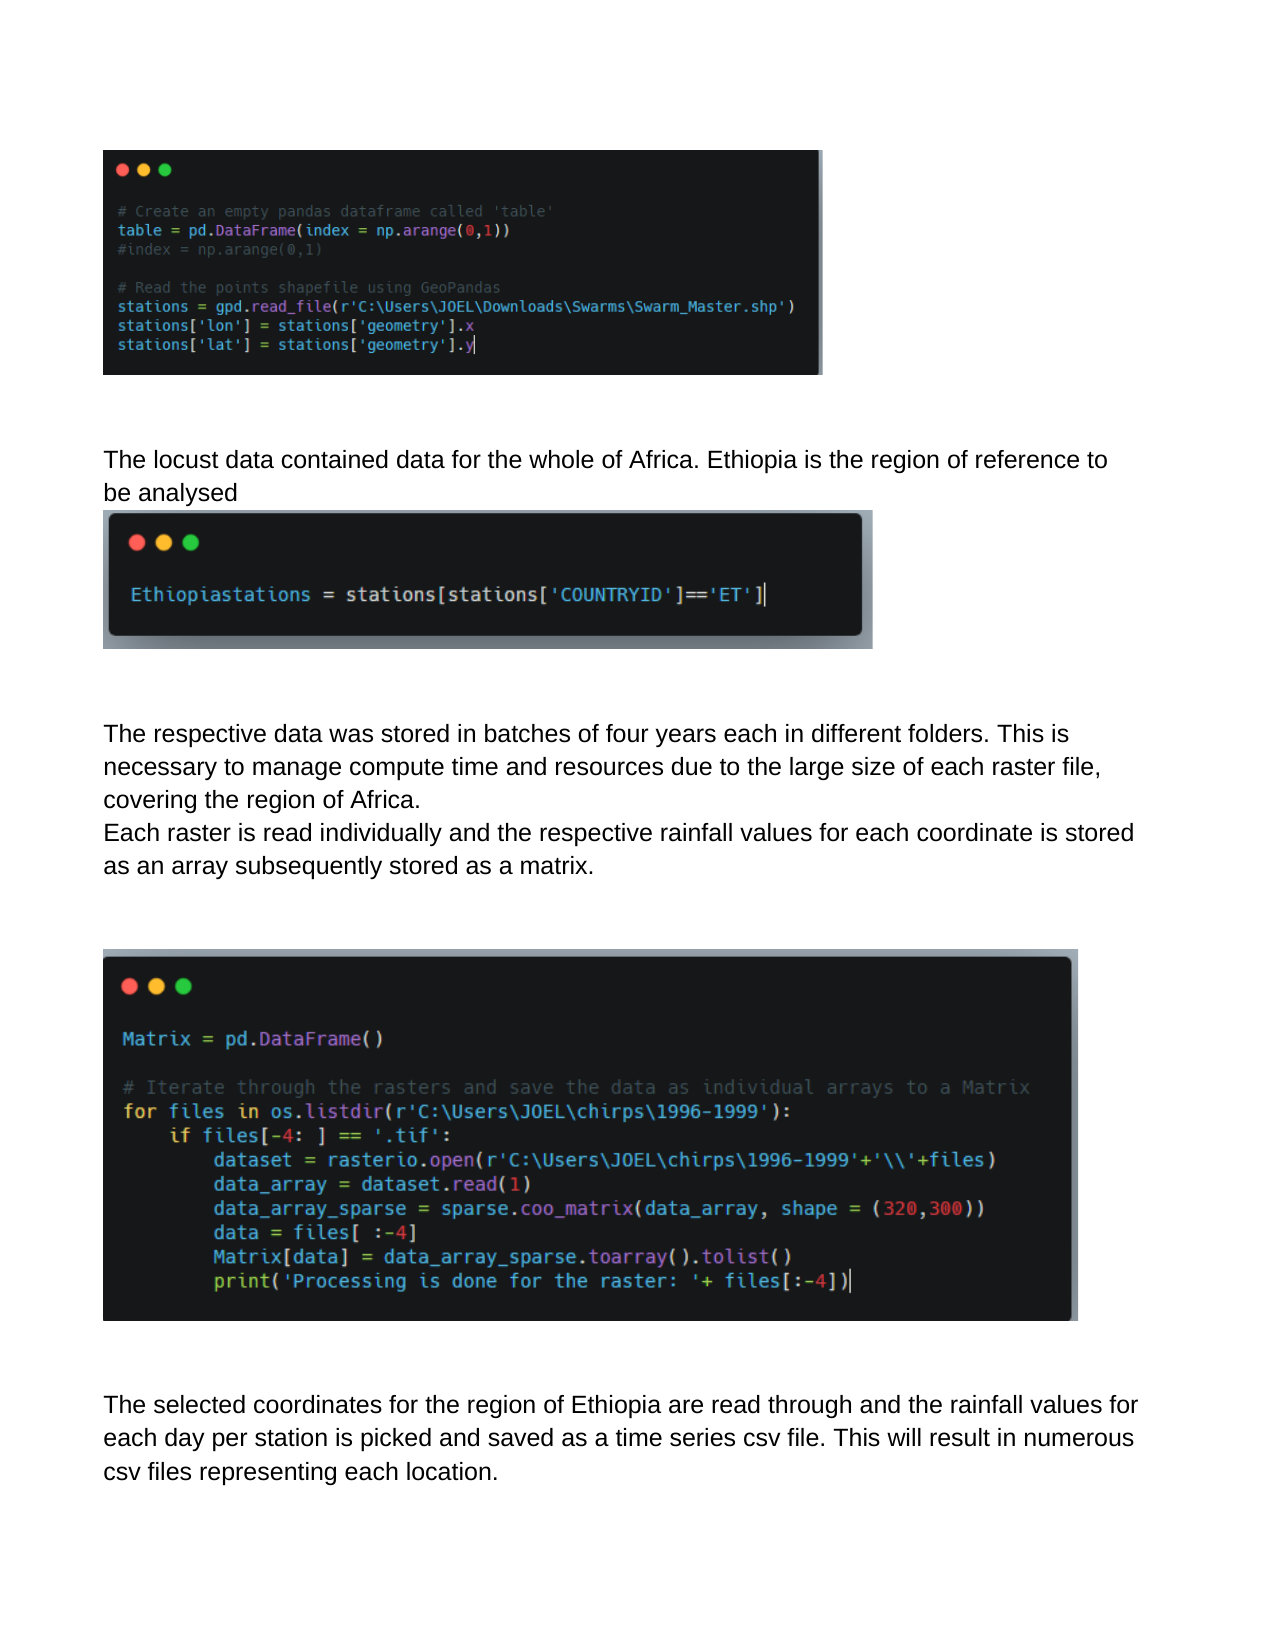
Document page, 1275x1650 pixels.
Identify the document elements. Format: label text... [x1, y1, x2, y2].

text The locust data contained data for the whole of Africa. Ethiopia is the region of reference to be analysed [103, 444, 1144, 506]
picture [103, 510, 873, 649]
text Each raster is read individually and the respective rainfall values for each coordinate is stored as an array subsequently stored as a matrix. [103, 818, 1144, 879]
text The respective data was stored in batches of four years each in different folders. This is necessary to manage compute time and resources due to the large size of each raster file, covering the region of Africa. [103, 718, 1144, 813]
picture [103, 150, 823, 375]
picture [103, 949, 1079, 1321]
text The selected coordinates for the region of Ethiopia are read through and the rainfall values for each day per station is picked and saved as a time series csv file. This will result in numerous csv files representing each location. [103, 1390, 1144, 1485]
